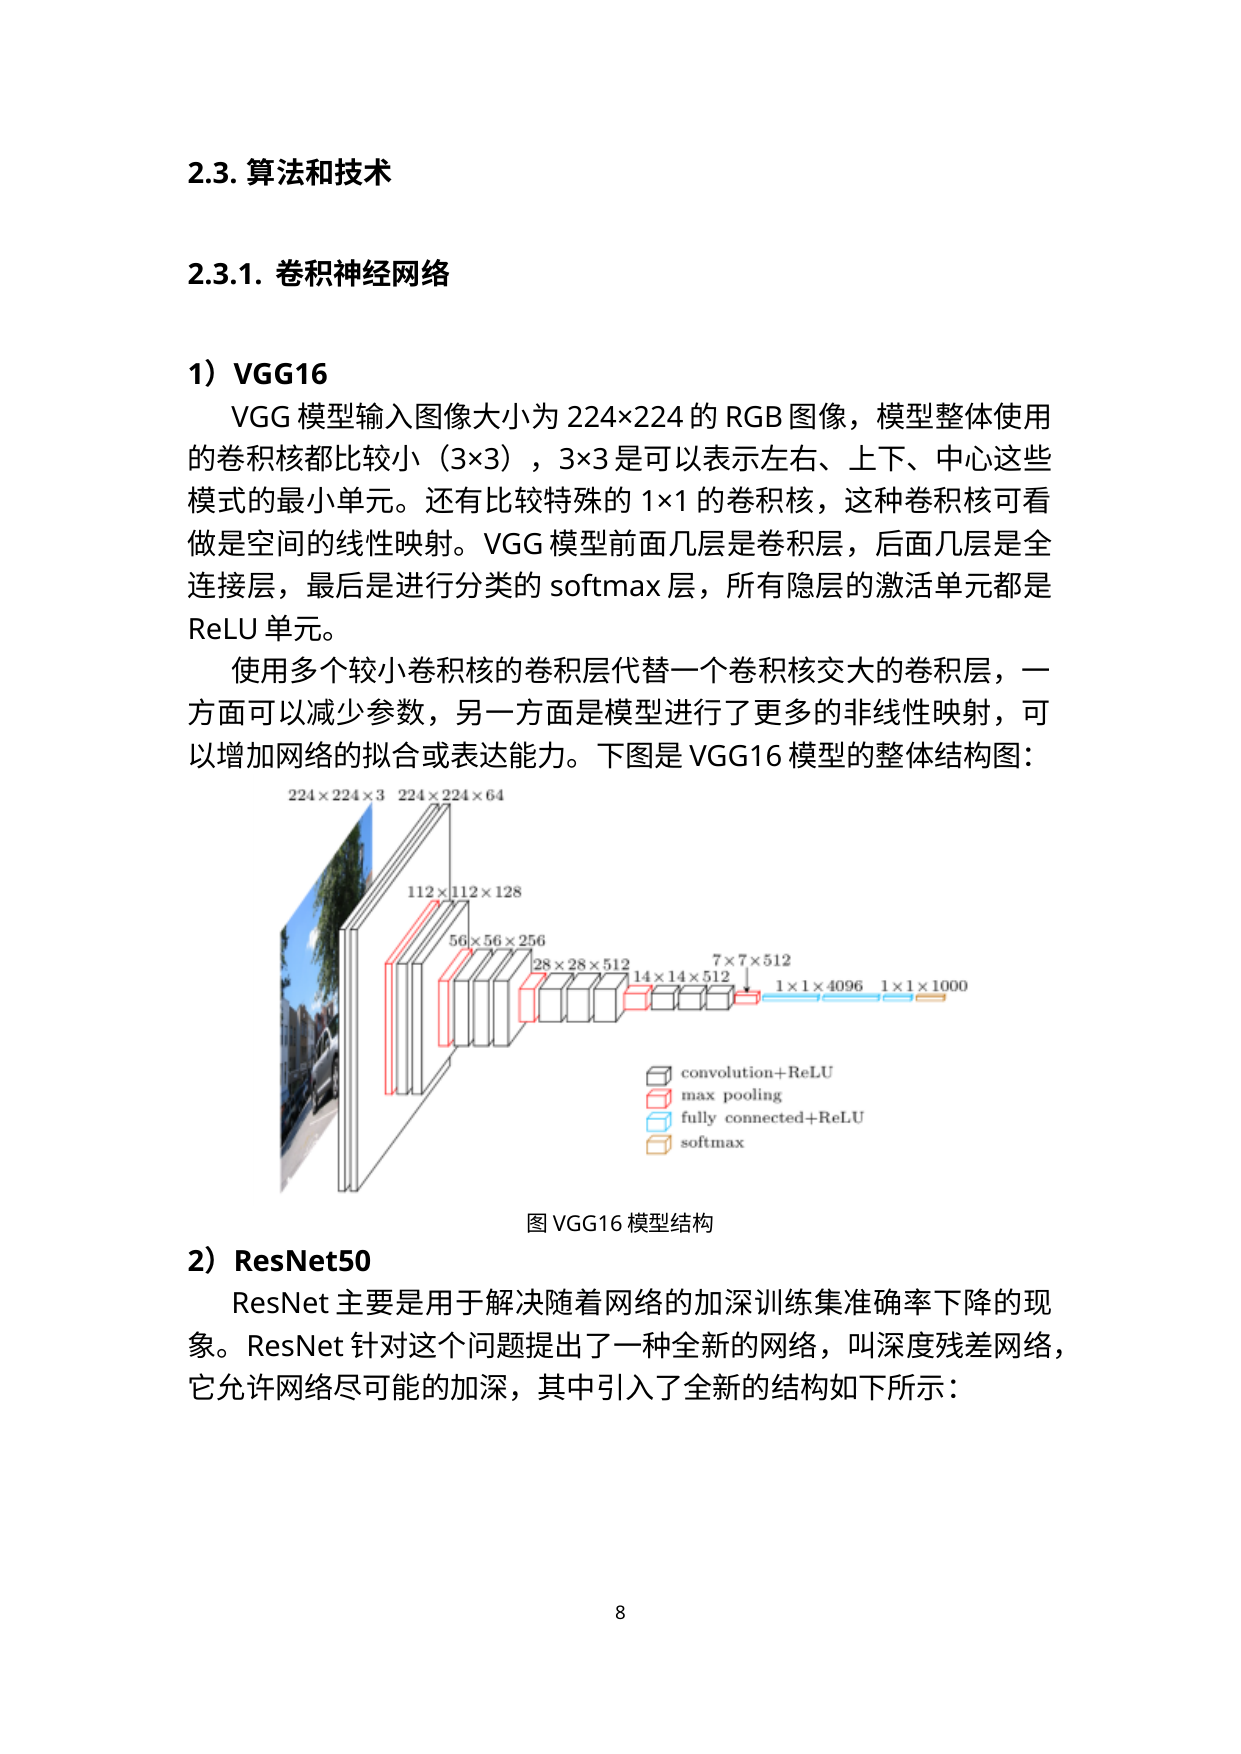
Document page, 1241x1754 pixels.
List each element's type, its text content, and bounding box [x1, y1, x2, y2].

text VGG模型输入图像大小为224×224的RGB图像，模型整体使用的卷积核都比较小（3×3），3×3是可以表示左右、上下、中心这些模式的最小单元。还有比较特殊的1×1的卷积核，这种卷积核可看做是空间的线性映射。VGG模型前面几层是卷积层，后面几层是全连接层，最后是进行分类的softmax层，所有隐层的激活单元都是ReLU单元。 [187, 393, 1053, 648]
text 图 VGG16模型结构 [187, 1206, 1053, 1238]
text 1）VGG16 [187, 351, 1053, 393]
subtitle 算法和技术 [187, 150, 1053, 192]
text ResNet主要是用于解决随着网络的加深训练集准确率下降的现象。ResNet针对这个问题提出了一种全新的网络，叫深度残差网络，它允许网络尽可能的加深，其中引入了全新的结构如下所示： [187, 1280, 1053, 1407]
text 2）ResNet50 [187, 1238, 1053, 1280]
picture [252, 774, 988, 1206]
text 使用多个较小卷积核的卷积层代替一个卷积核交大的卷积层，一方面可以减少参数，另一方面是模型进行了更多的非线性映射，可以增加网络的拟合或表达能力。下图是VGG16模型的整体结构图： [187, 648, 1053, 774]
subtitle 卷积神经网络 [187, 250, 1053, 293]
